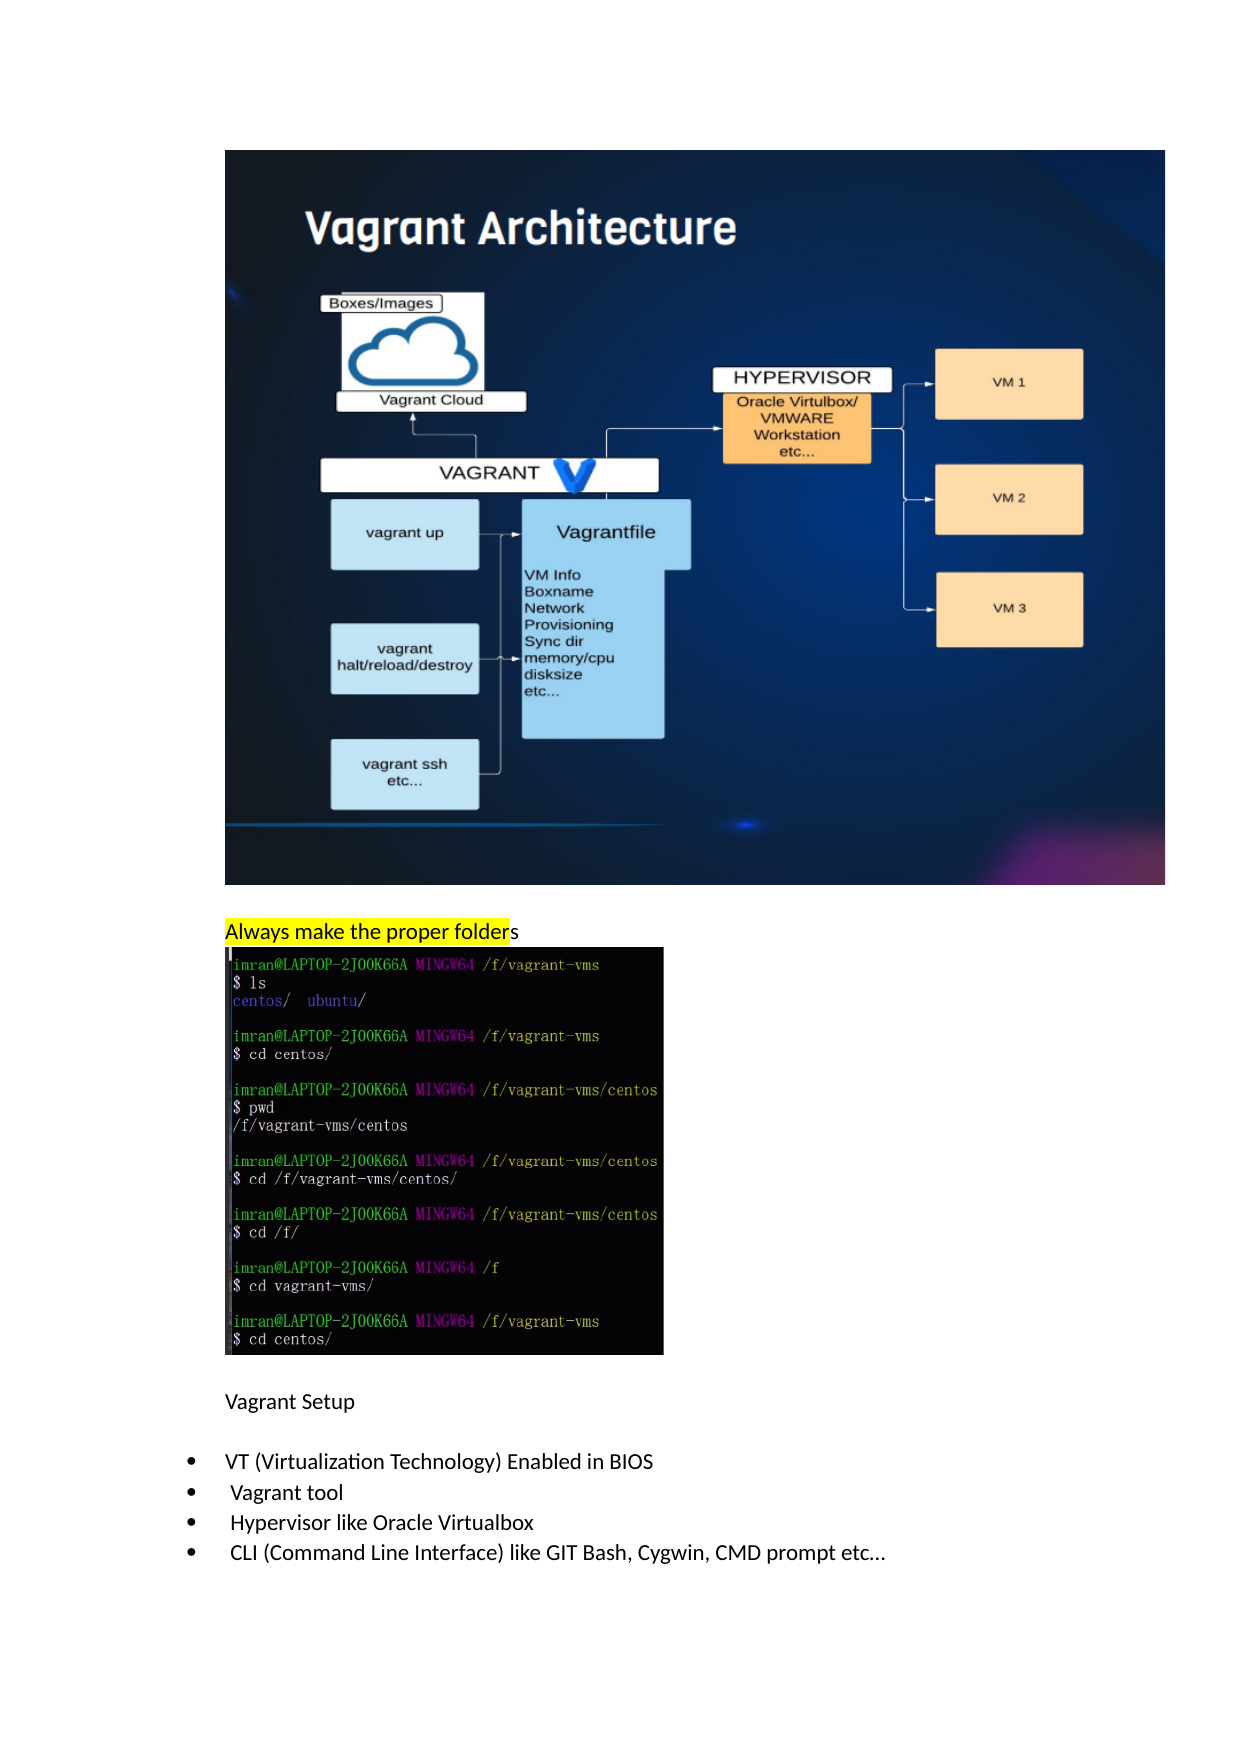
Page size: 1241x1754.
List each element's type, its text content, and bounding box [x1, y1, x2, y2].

picture [225, 947, 664, 1355]
list Vagrant Setup [225, 1387, 1090, 1415]
list VT (Virtualization Technology) Enabled in BIOS [187, 1447, 1090, 1476]
picture [225, 150, 1166, 885]
list Vagrant tool [187, 1478, 1090, 1506]
list CLI (Command Line Interface) like GIT Bash, Cygwin, CMD prompt etc… [187, 1538, 1090, 1566]
list Hypervisor like Oracle Virtualbox [187, 1508, 1090, 1536]
list Always make the proper folders [225, 917, 1090, 945]
